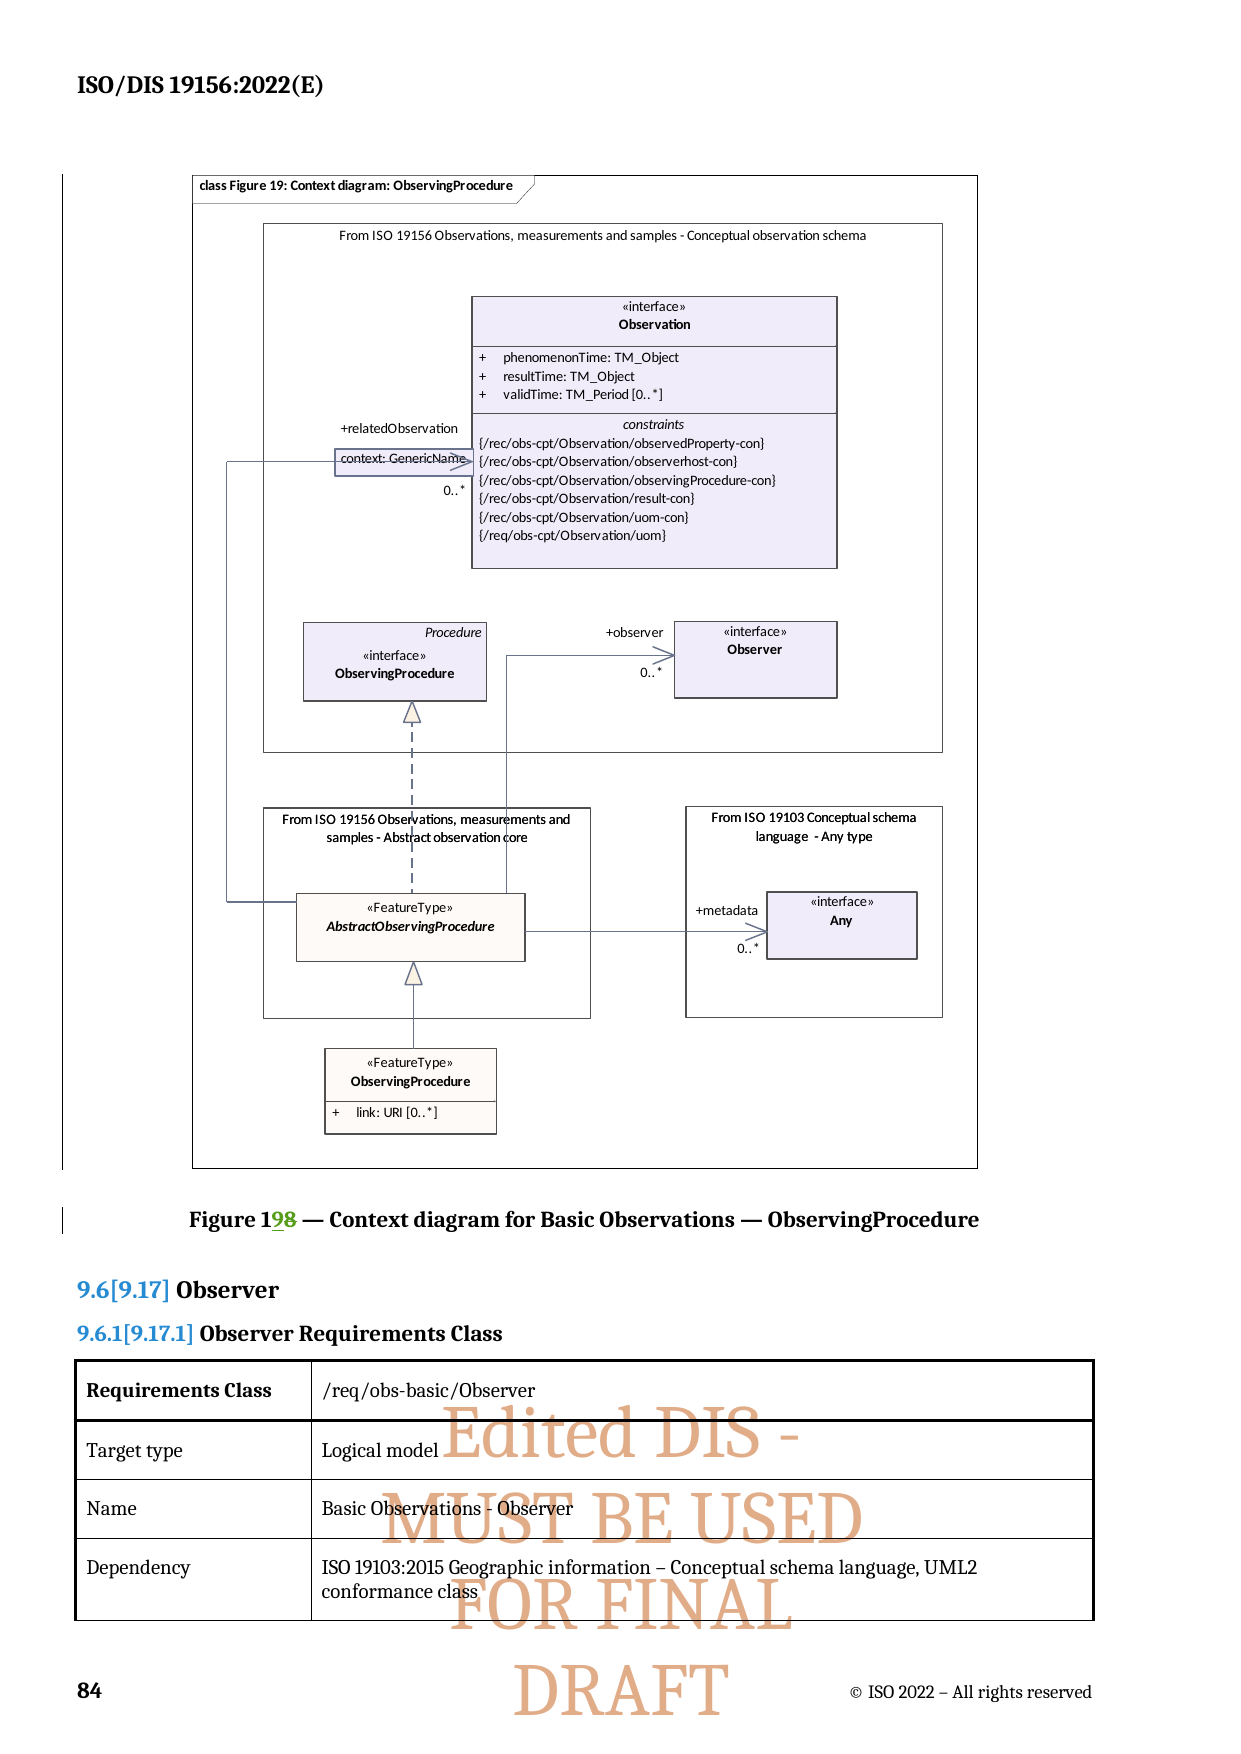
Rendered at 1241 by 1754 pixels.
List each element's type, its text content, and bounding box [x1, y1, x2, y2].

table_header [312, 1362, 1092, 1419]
subtitle Observer Requirements Class [77, 1322, 1092, 1346]
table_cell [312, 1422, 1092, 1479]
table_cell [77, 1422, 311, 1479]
title Figure 1 — Context diagram for Basic Observations — ObservingProcedure [77, 1207, 1092, 1233]
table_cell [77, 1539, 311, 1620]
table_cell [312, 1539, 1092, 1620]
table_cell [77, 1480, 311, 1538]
subtitle Observer [77, 1277, 1092, 1303]
table_header Requirements Class [77, 1362, 311, 1419]
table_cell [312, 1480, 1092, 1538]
